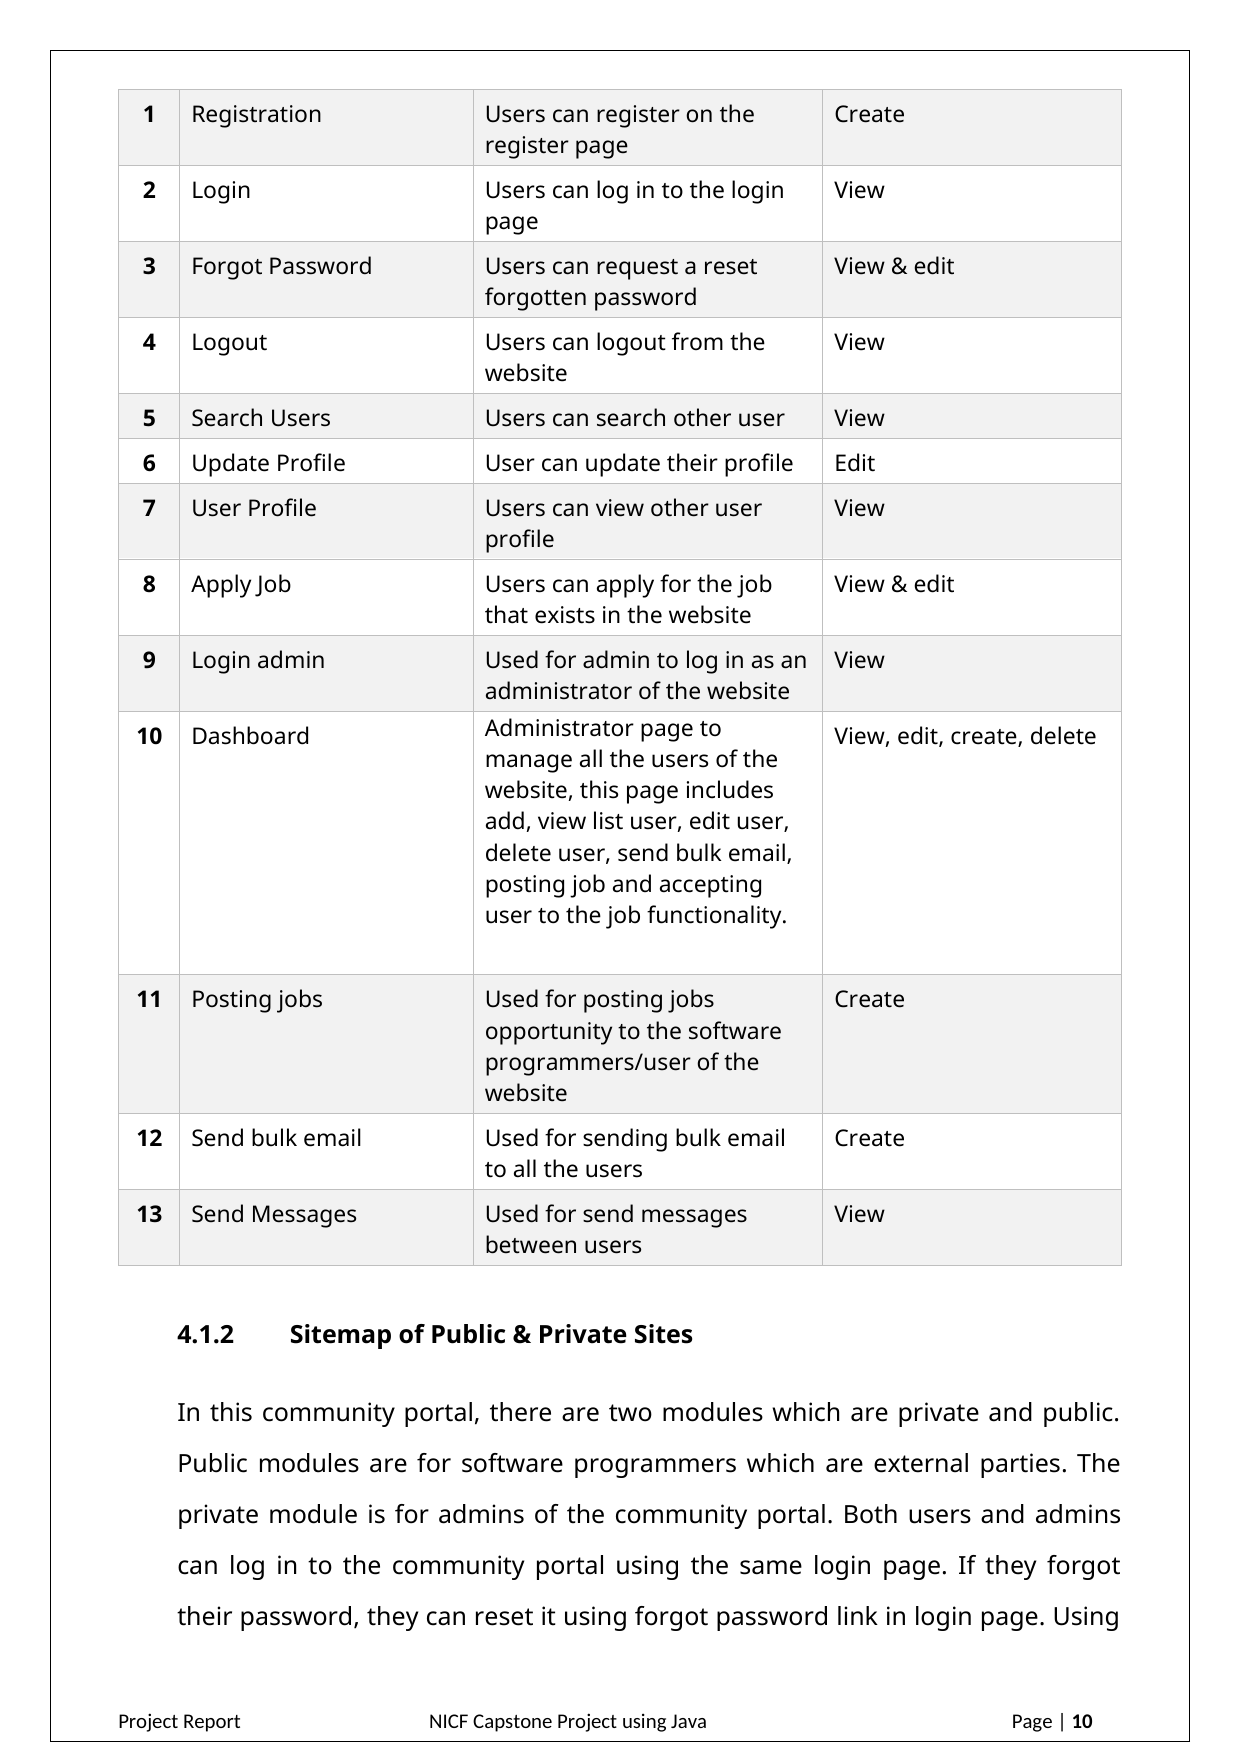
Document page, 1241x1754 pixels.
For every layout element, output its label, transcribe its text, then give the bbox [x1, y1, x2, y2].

table_cell 2 [119, 166, 179, 241]
table_cell 9 [119, 636, 179, 711]
table_cell View [823, 636, 1121, 711]
table_cell User Profile [180, 484, 473, 558]
table_cell Posting jobs [180, 975, 473, 1113]
table_cell 7 [119, 484, 179, 558]
table_cell 1 [119, 90, 179, 165]
table_cell Used for posting jobs opportunity to the software programmers/user of the website [474, 975, 822, 1113]
table_cell Used for send messages between users [474, 1190, 822, 1265]
table_cell Registration [180, 90, 473, 165]
table_cell View & edit [823, 242, 1121, 317]
table_cell Users can search other user [474, 394, 822, 438]
table_cell Users can view other user profile [474, 484, 822, 558]
table_cell Send Messages [180, 1190, 473, 1265]
table_cell Users can request a reset forgotten password [474, 242, 822, 317]
table_cell Logout [180, 318, 473, 393]
list Sitemap of Public & Private Sites [177, 1316, 1122, 1351]
table_cell Create [823, 90, 1121, 165]
table_cell 13 [119, 1190, 179, 1265]
table_cell View [823, 318, 1121, 393]
table_cell View [823, 166, 1121, 241]
table_cell Create [823, 975, 1121, 1113]
table_cell Users can register on the register page [474, 90, 822, 165]
table_cell Create [823, 1114, 1121, 1189]
table_cell Users can apply for the job that exists in the website [474, 560, 822, 634]
table_cell Apply Job [180, 560, 473, 634]
table_cell Login [180, 166, 473, 241]
table_cell Login admin [180, 636, 473, 711]
table_cell Send bulk email [180, 1114, 473, 1189]
table_cell Forgot Password [180, 242, 473, 317]
table_cell User can update their profile [474, 439, 822, 482]
table_cell Search Users [180, 394, 473, 438]
table_cell View [823, 484, 1121, 558]
table_cell 4 [119, 318, 179, 393]
table_cell View [823, 1190, 1121, 1265]
table_cell 3 [119, 242, 179, 317]
table_cell Dashboard [180, 712, 473, 974]
table_cell 11 [119, 975, 179, 1113]
table_cell View & edit [823, 560, 1121, 634]
table_cell 10 [119, 712, 179, 974]
table_cell 8 [119, 560, 179, 634]
table_cell Update Profile [180, 439, 473, 482]
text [177, 1394, 1122, 1632]
table_cell Used for sending bulk email to all the users [474, 1114, 822, 1189]
table_cell 5 [119, 394, 179, 438]
table_cell View, edit, create, delete [823, 712, 1121, 974]
table_cell Used for admin to log in as an administrator of the website [474, 636, 822, 711]
table_cell 6 [119, 439, 179, 482]
table_cell View [823, 394, 1121, 438]
table_cell Users can logout from the website [474, 318, 822, 393]
table_cell Users can log in to the login page [474, 166, 822, 241]
table_cell Administrator page to manage all the users of the website, this page includes add, view list user, edit user, delete user, send bulk email, posting job and accepting user to the job functionality. [474, 712, 822, 974]
table_cell Edit [823, 439, 1121, 482]
table_cell 12 [119, 1114, 179, 1189]
